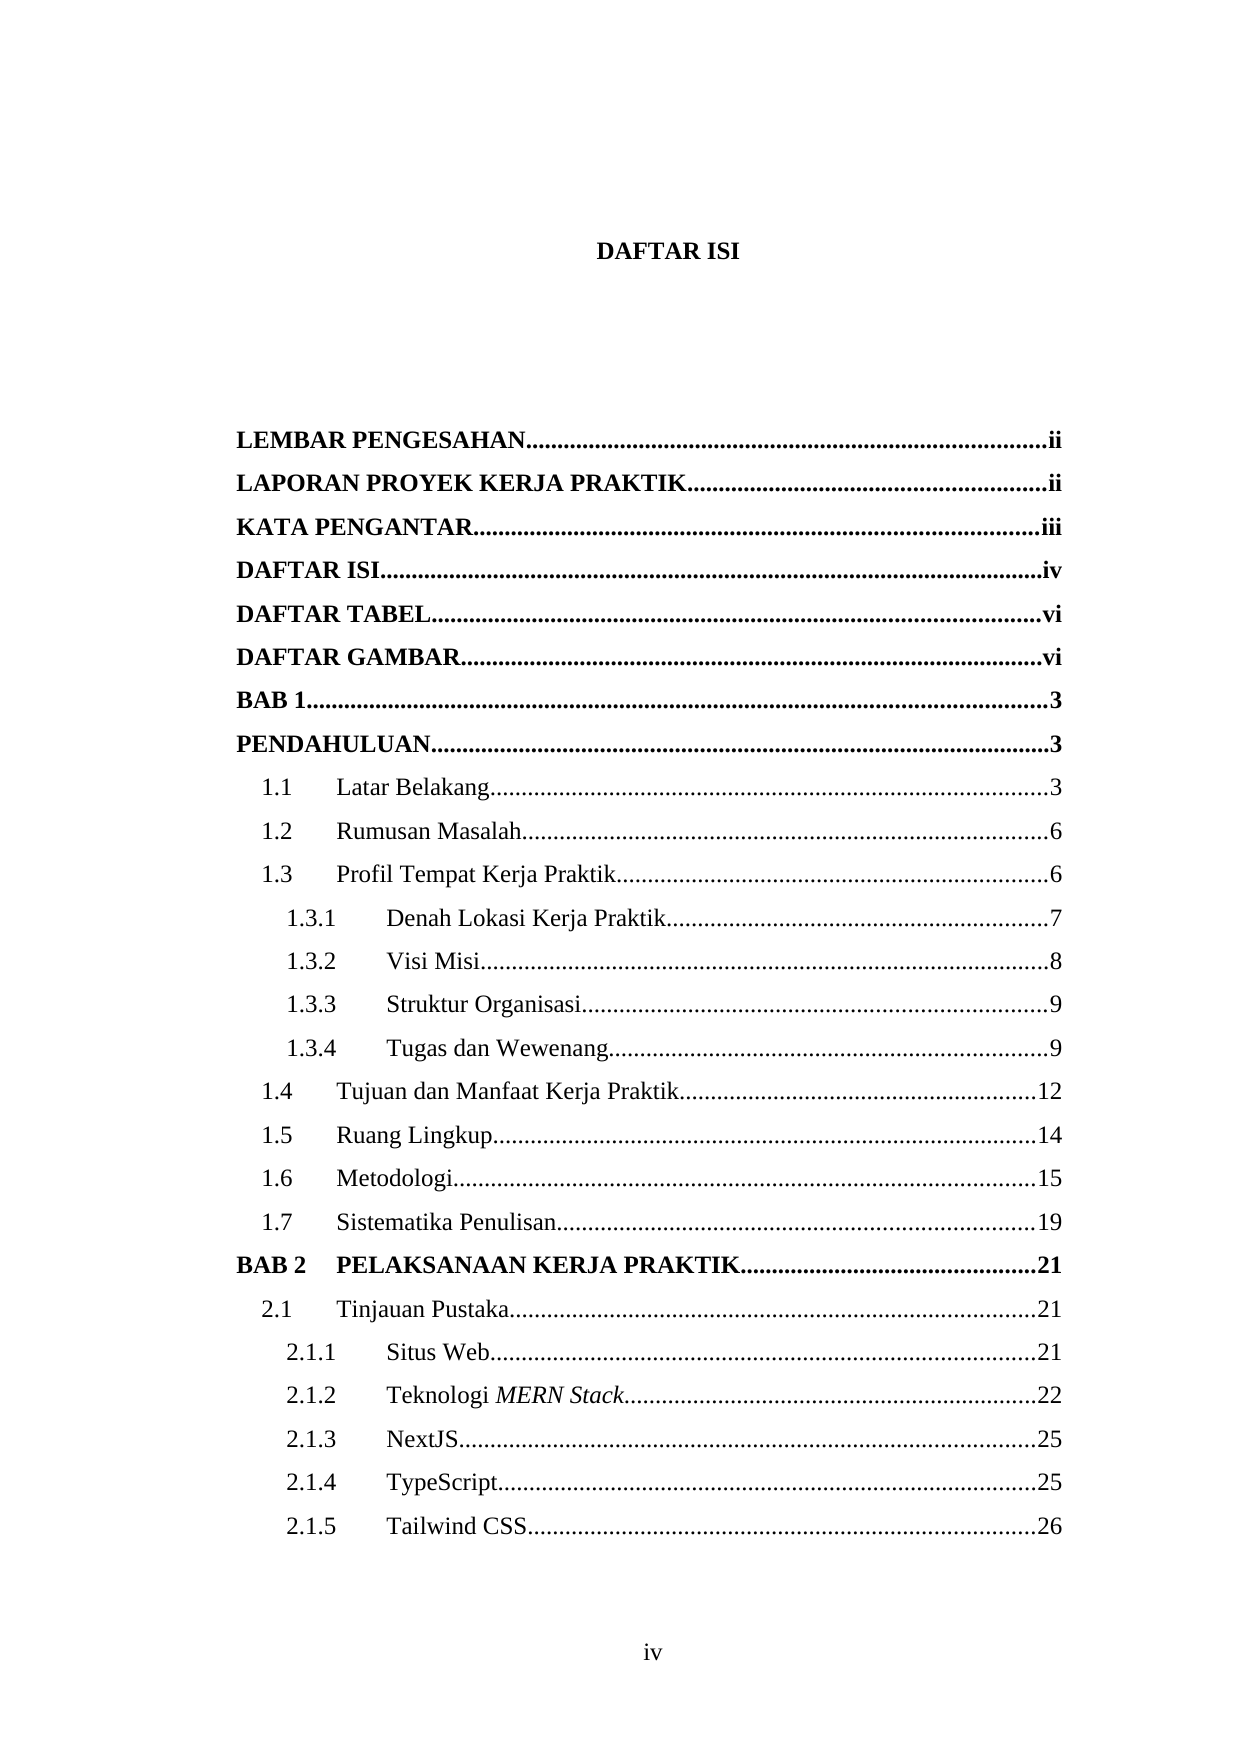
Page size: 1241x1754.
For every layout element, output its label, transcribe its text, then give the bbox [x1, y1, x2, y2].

subtitle DAFTAR ISI [273, 236, 1063, 265]
